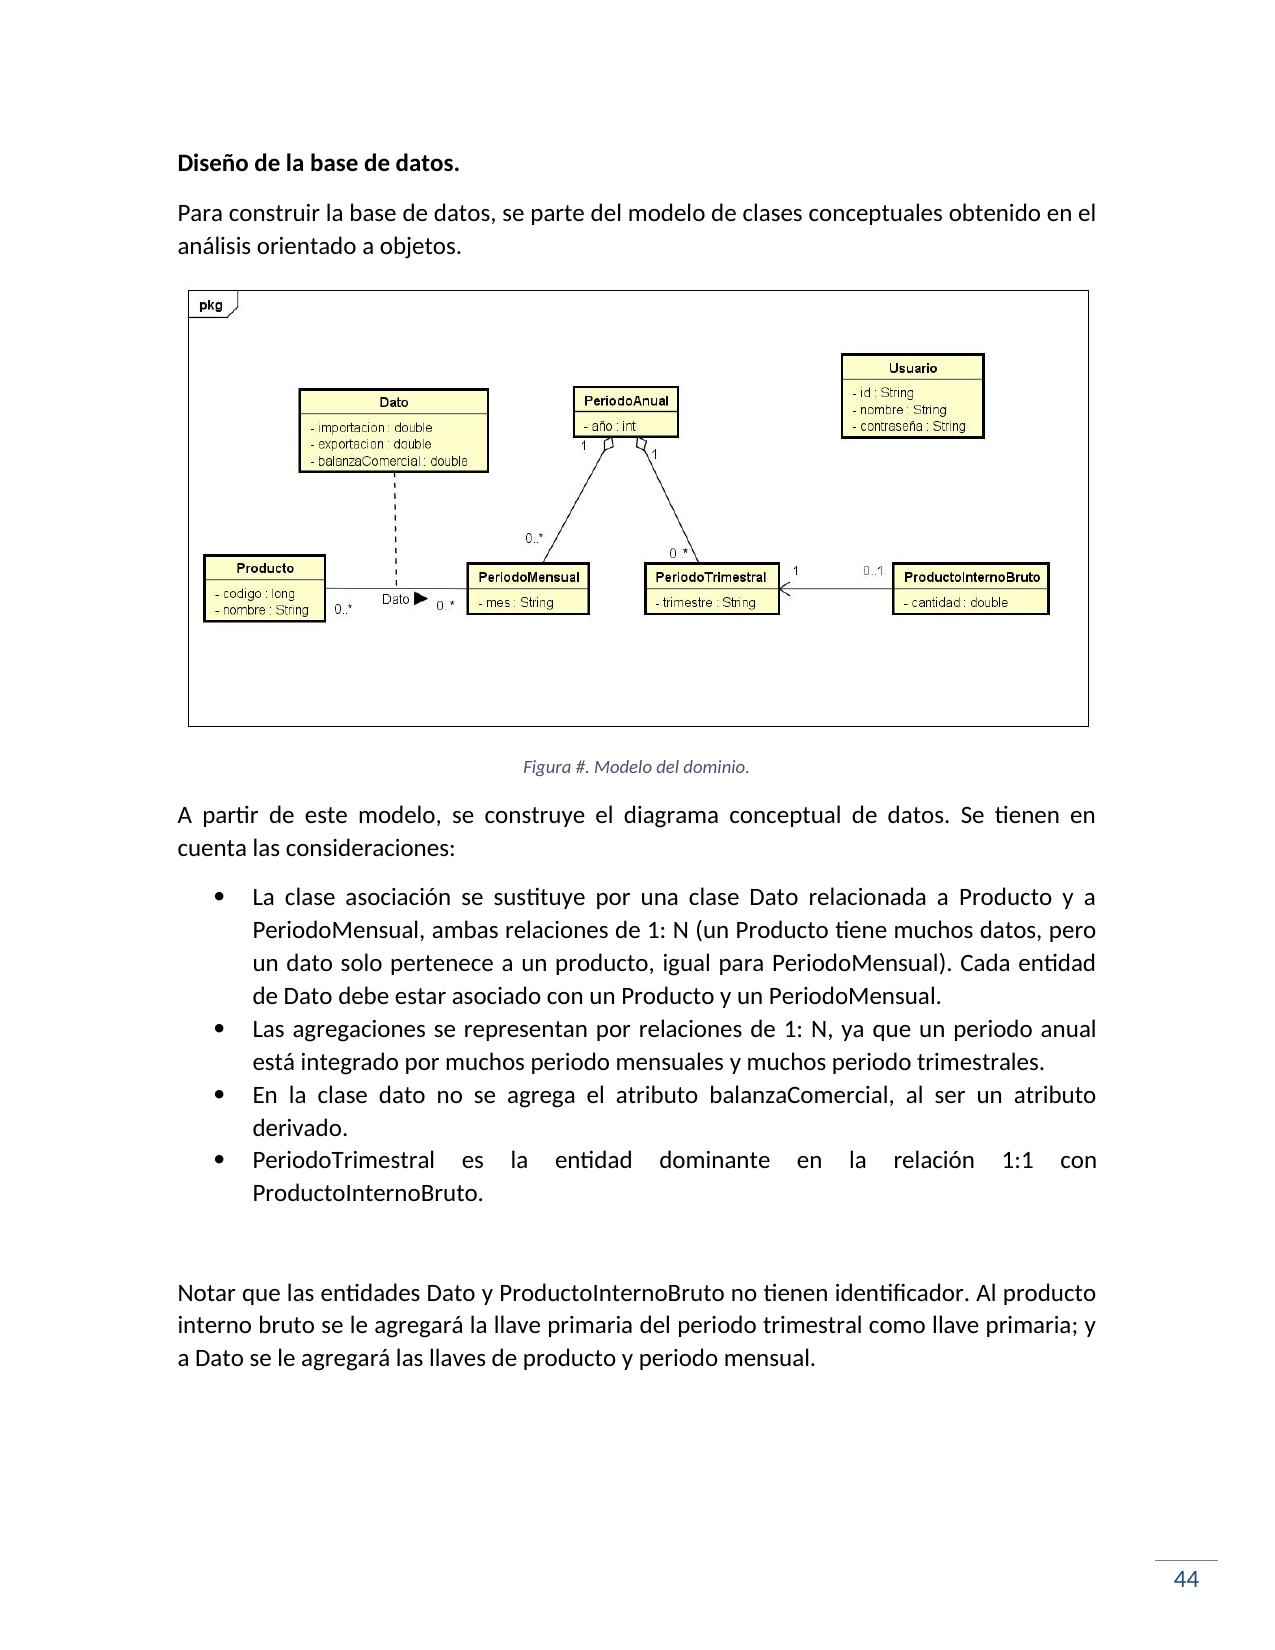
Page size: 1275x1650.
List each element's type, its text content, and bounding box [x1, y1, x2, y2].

text Para construir la base de datos, se parte del modelo de clases conceptuales obtenido en el análisis orientado a objetos. [177, 197, 1098, 261]
list La clase asociación se sustituye por una clase Dato relacionada a Producto y a PeriodoMensual, ambas relaciones de 1: N (un Producto tiene muchos datos, pero un dato solo pertenece a un producto, igual para PeriodoMensual). Cada entidad de Dato debe estar asociado con un Producto y un PeriodoMensual. [215, 881, 1098, 1011]
picture [177, 279, 1098, 736]
list Las agregaciones se representan por relaciones de 1: N, ya que un periodo anual está integrado por muchos periodo mensuales y muchos periodo trimestrales. [215, 1013, 1098, 1076]
text Notar que las entidades Dato y ProductoInternoBruto no tienen identificador. Al producto interno bruto se le agregará la llave primaria del periodo trimestral como llave primaria; y a Dato se le agregará las llaves de producto y periodo mensual. [177, 1277, 1098, 1373]
text Figura #. Modelo del dominio. [177, 755, 1098, 778]
text A partir de este modelo, se construye el diagrama conceptual de datos. Se tienen en cuenta las consideraciones: [177, 799, 1098, 862]
list PeriodoTrimestral es la entidad dominante en la relación 1:1 con ProductoInternoBruto. [215, 1144, 1098, 1208]
list En la clase dato no se agrega el atributo balanzaComercial, al ser un atributo derivado. [215, 1079, 1098, 1142]
subtitle Diseño de la base de datos. [177, 148, 1098, 178]
